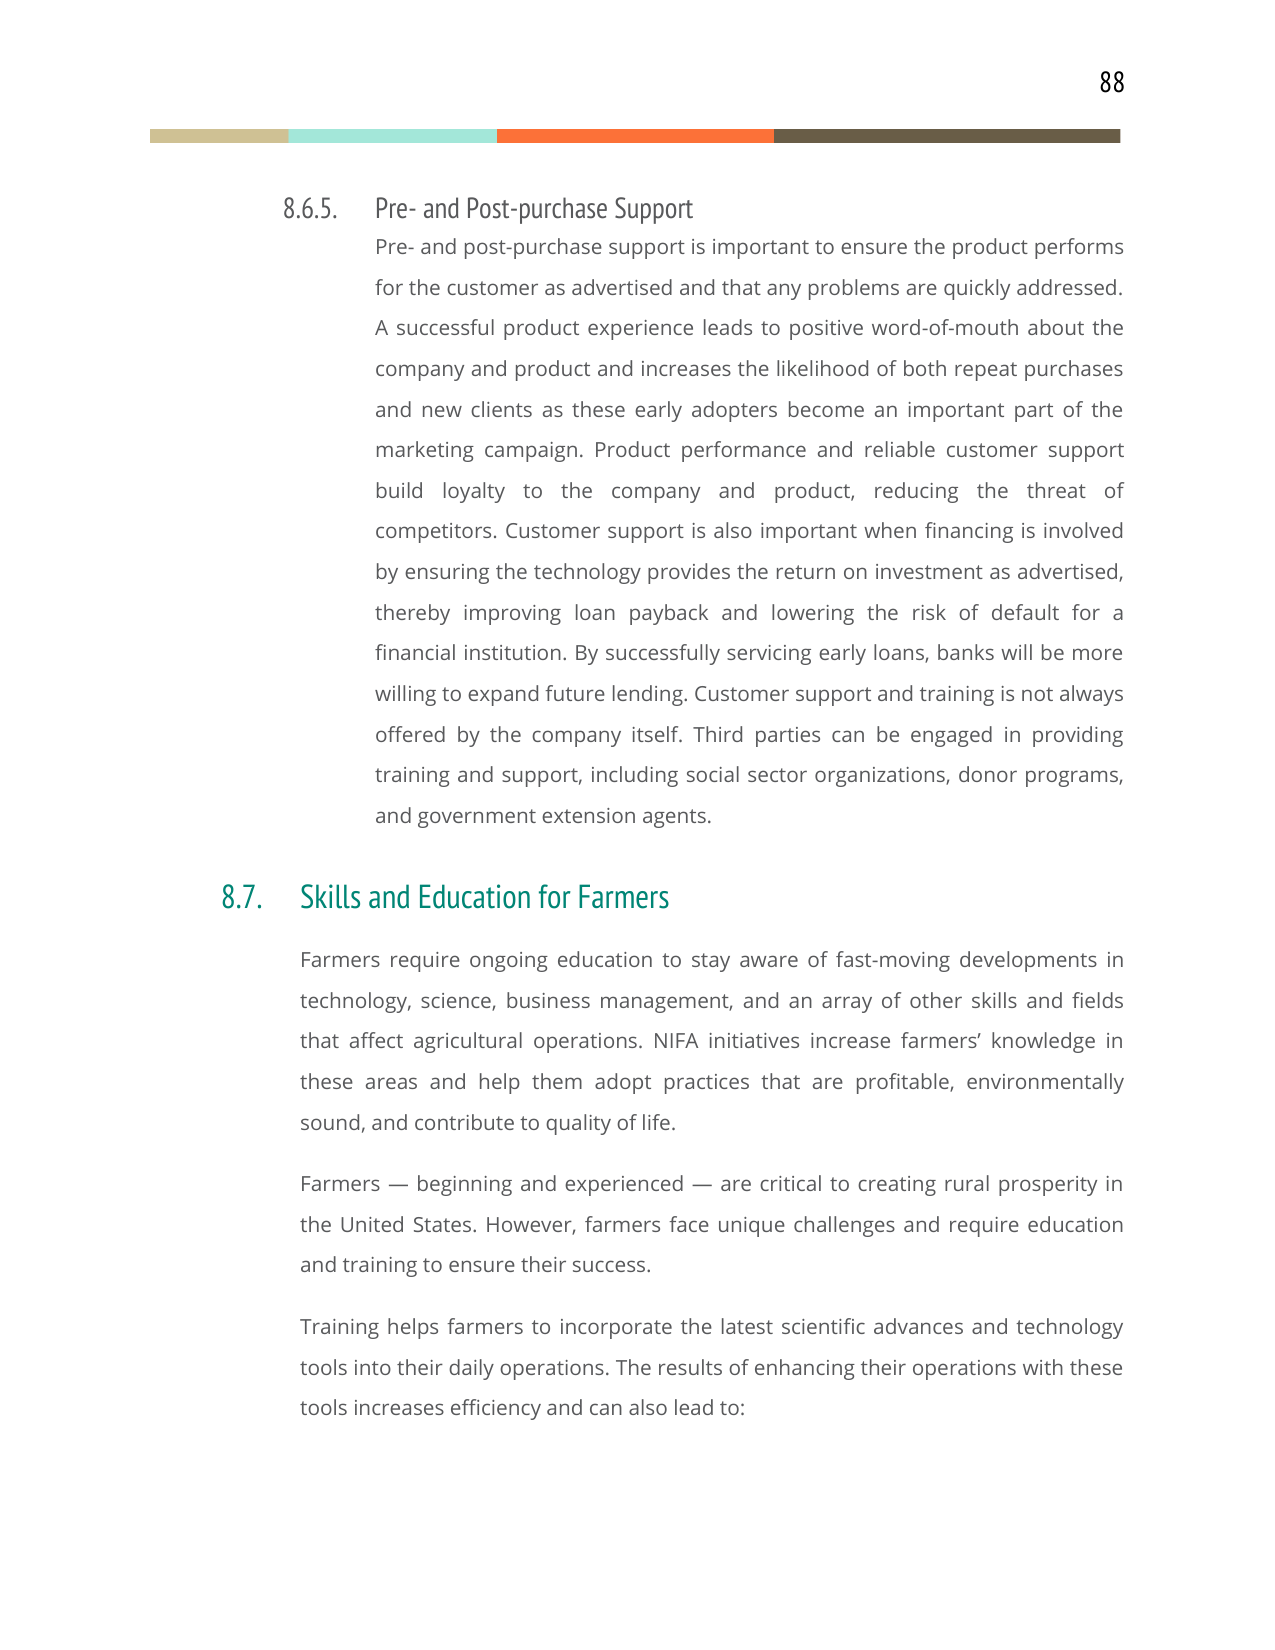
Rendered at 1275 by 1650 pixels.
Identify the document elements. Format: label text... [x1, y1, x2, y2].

text Pre- and post-purchase support is important to ensure the product performs for the customer as advertised and that any problems are quickly addressed. A successful product experience leads to positive word-of-mouth about the company and product and increases the likelihood of both repeat purchases and new clients as these early adopters become an important part of the marketing campaign. Product performance and reliable customer support build loyalty to the company and product, reducing the threat of competitors. Customer support is also important when financing is involved by ensuring the technology provides the return on investment as advertised, thereby improving loan payback and lowering the risk of default for a financial institution. By successfully servicing early loans, banks will be more willing to expand future lending. Customer support and training is not always offered by the company itself. Third parties can be engaged in providing training and support, including social sector organizations, donor programs, and government extension agents. [375, 232, 1125, 829]
picture [150, 129, 1121, 143]
text Training helps farmers to incorporate the latest scientific advances and technology tools into their daily operations. The results of enhancing their operations with these tools increases efficiency and can also lead to: [300, 1312, 1125, 1422]
subtitle Pre- and Post-purchase Support [337, 189, 1125, 227]
text Farmers require ongoing education to stay aware of fast-moving developments in technology, science, business management, and an array of other skills and fields that affect agricultural operations. NIFA initiatives increase farmers’ knowledge in these areas and help them adopt practices that are profitable, environmentally sound, and contribute to quality of life. [300, 945, 1125, 1136]
text Farmers — beginning and experienced — are critical to creating rural prosperity in the United States. However, farmers face unique challenges and require education and training to ensure their success. [300, 1169, 1125, 1279]
subtitle Skills and Education for Farmers [262, 875, 1125, 918]
